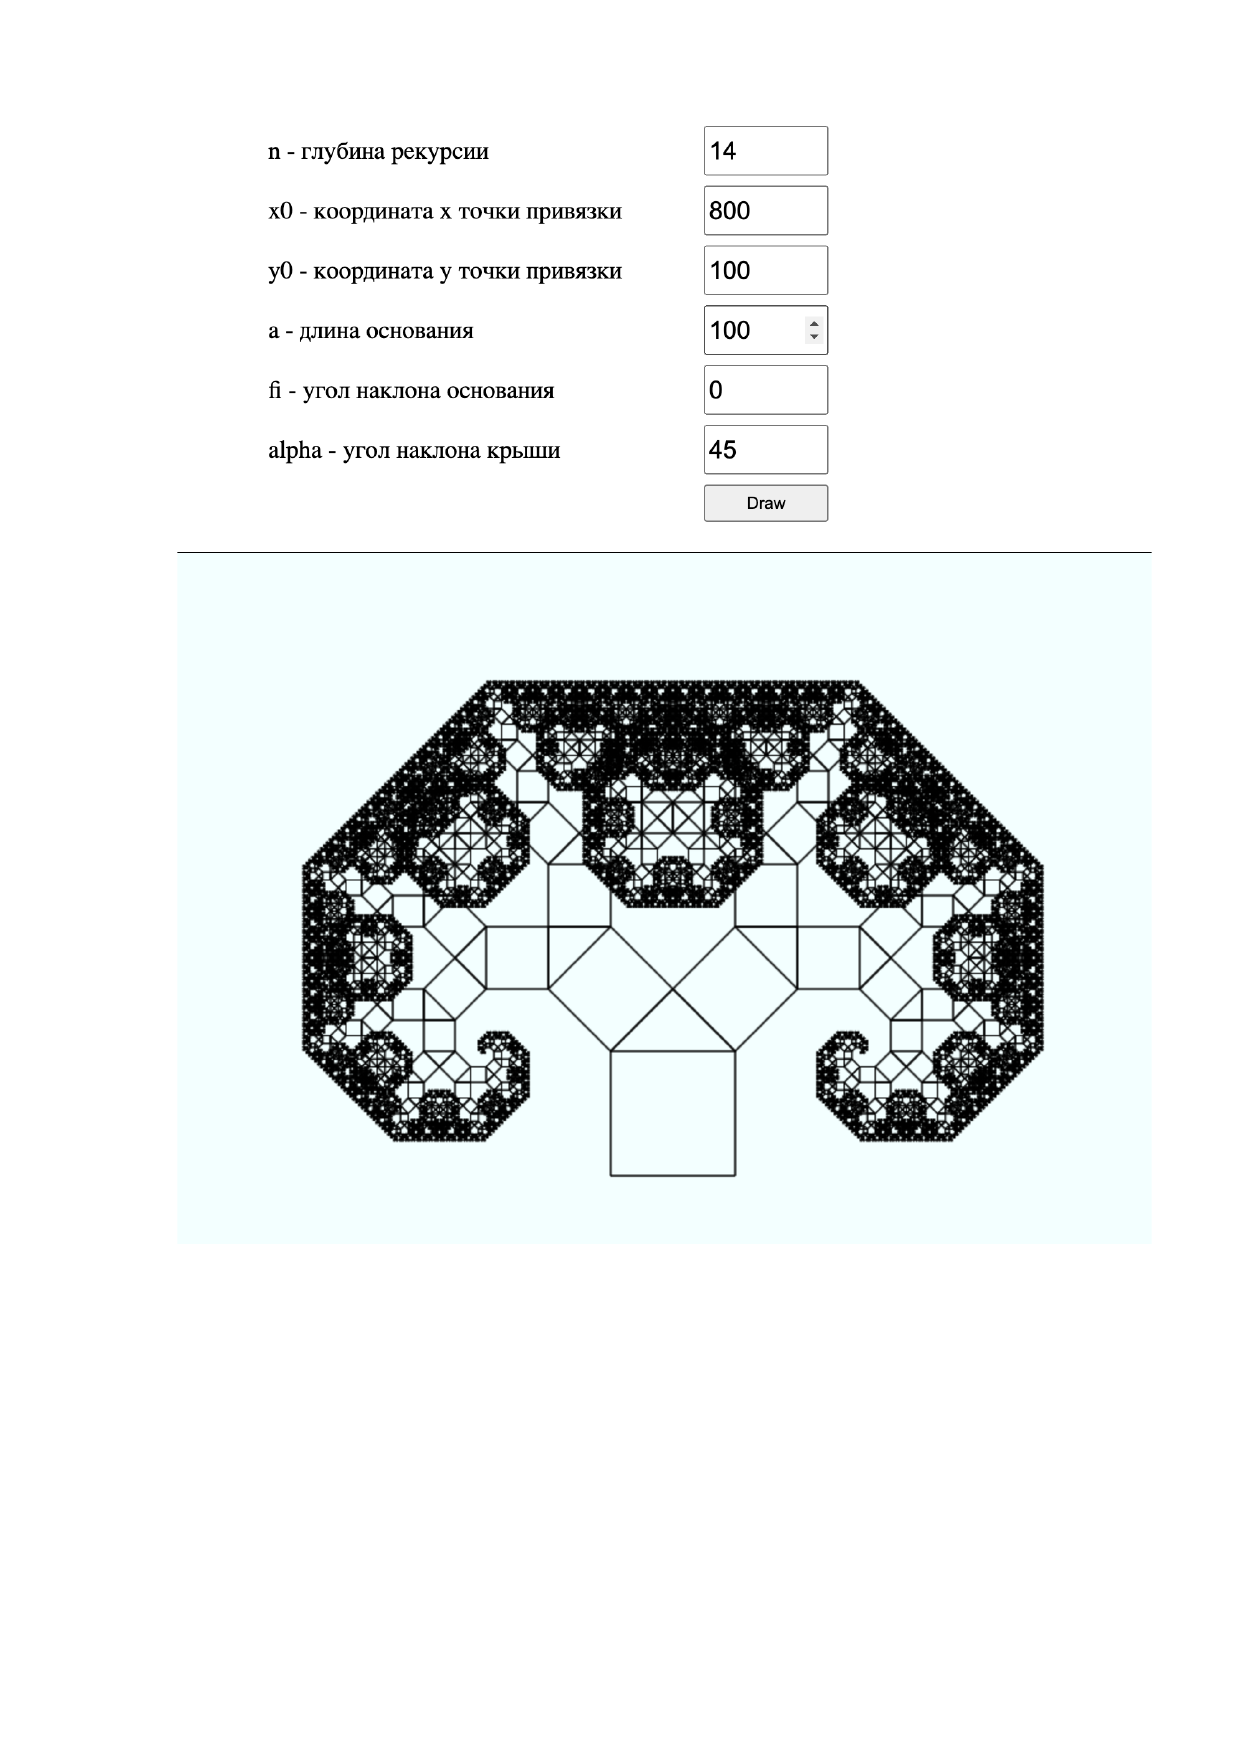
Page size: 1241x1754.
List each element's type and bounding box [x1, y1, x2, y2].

picture [177, 118, 1152, 1244]
